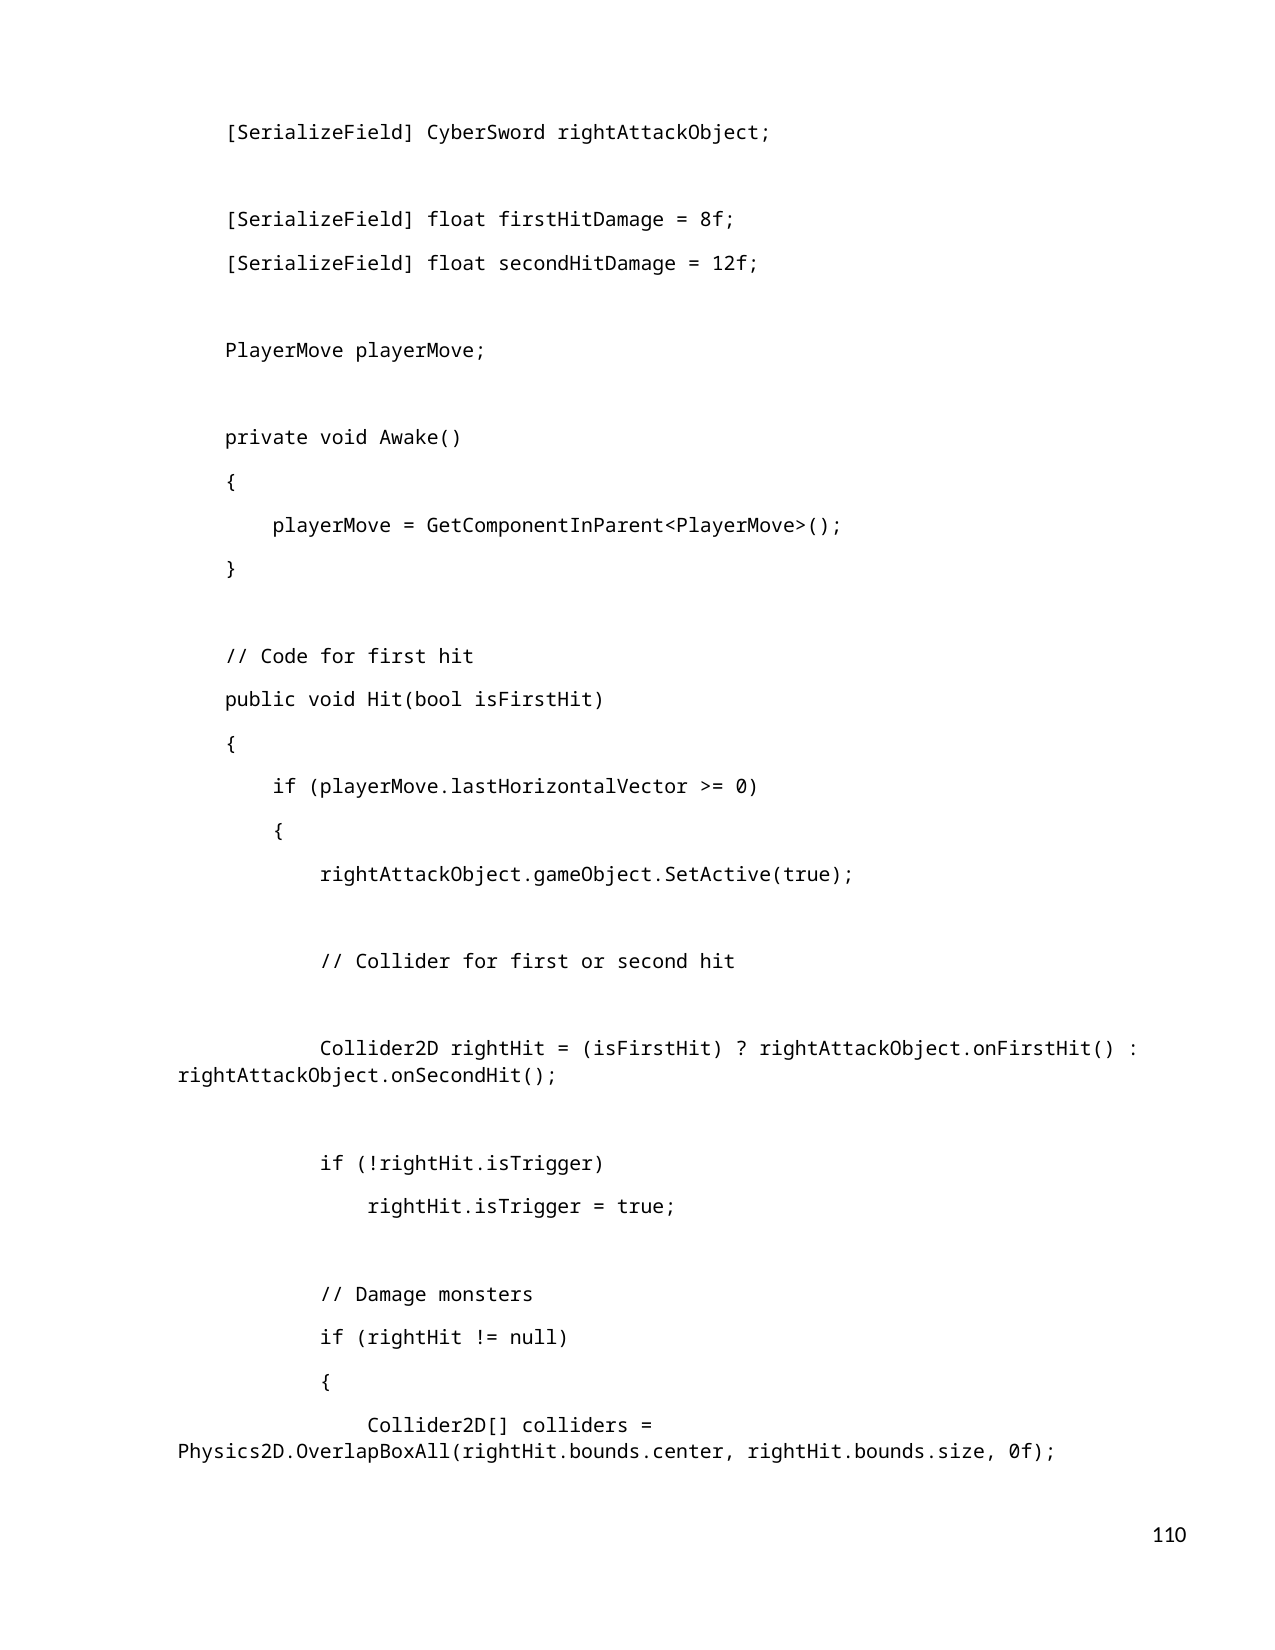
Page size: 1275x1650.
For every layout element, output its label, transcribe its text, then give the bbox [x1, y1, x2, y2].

text // Damage monsters [177, 1280, 1186, 1307]
text private void Awake() [177, 424, 1186, 451]
text rightHit.isTrigger = true; [177, 1193, 1186, 1219]
text if (playerMove.lastHorizontalVector >= 0) [177, 773, 1186, 800]
text public void Hit(bool isFirstHit) [177, 686, 1186, 712]
text { [177, 729, 1186, 756]
text { [177, 467, 1186, 494]
text { [177, 816, 1186, 843]
text [SerializeField] CyberSword rightAttackObject; [177, 118, 1186, 145]
text playerMove = GetComponentInParent<PlayerMove>(); [177, 511, 1186, 538]
text // Code for first hit [177, 642, 1186, 669]
text [SerializeField] float secondHitDamage = 12f; [177, 249, 1186, 276]
text Collider2D[] colliders = Physics2D.OverlapBoxAll(rightHit.bounds.center, rightHit.bounds.size, 0f); [177, 1411, 1186, 1465]
text // Collider for first or second hit [177, 947, 1186, 974]
text { [177, 1367, 1186, 1394]
text PlayerMove playerMove; [177, 336, 1186, 363]
text if (!rightHit.isTrigger) [177, 1149, 1186, 1176]
text } [177, 554, 1186, 582]
text rightAttackObject.gameObject.SetActive(true); [177, 860, 1186, 887]
text [SerializeField] float firstHitDamage = 8f; [177, 205, 1186, 232]
text Collider2D rightHit = (isFirstHit) ? rightAttackObject.onFirstHit() : rightAttackObject.onSecondHit(); [177, 1035, 1186, 1089]
text if (rightHit != null) [177, 1323, 1186, 1351]
